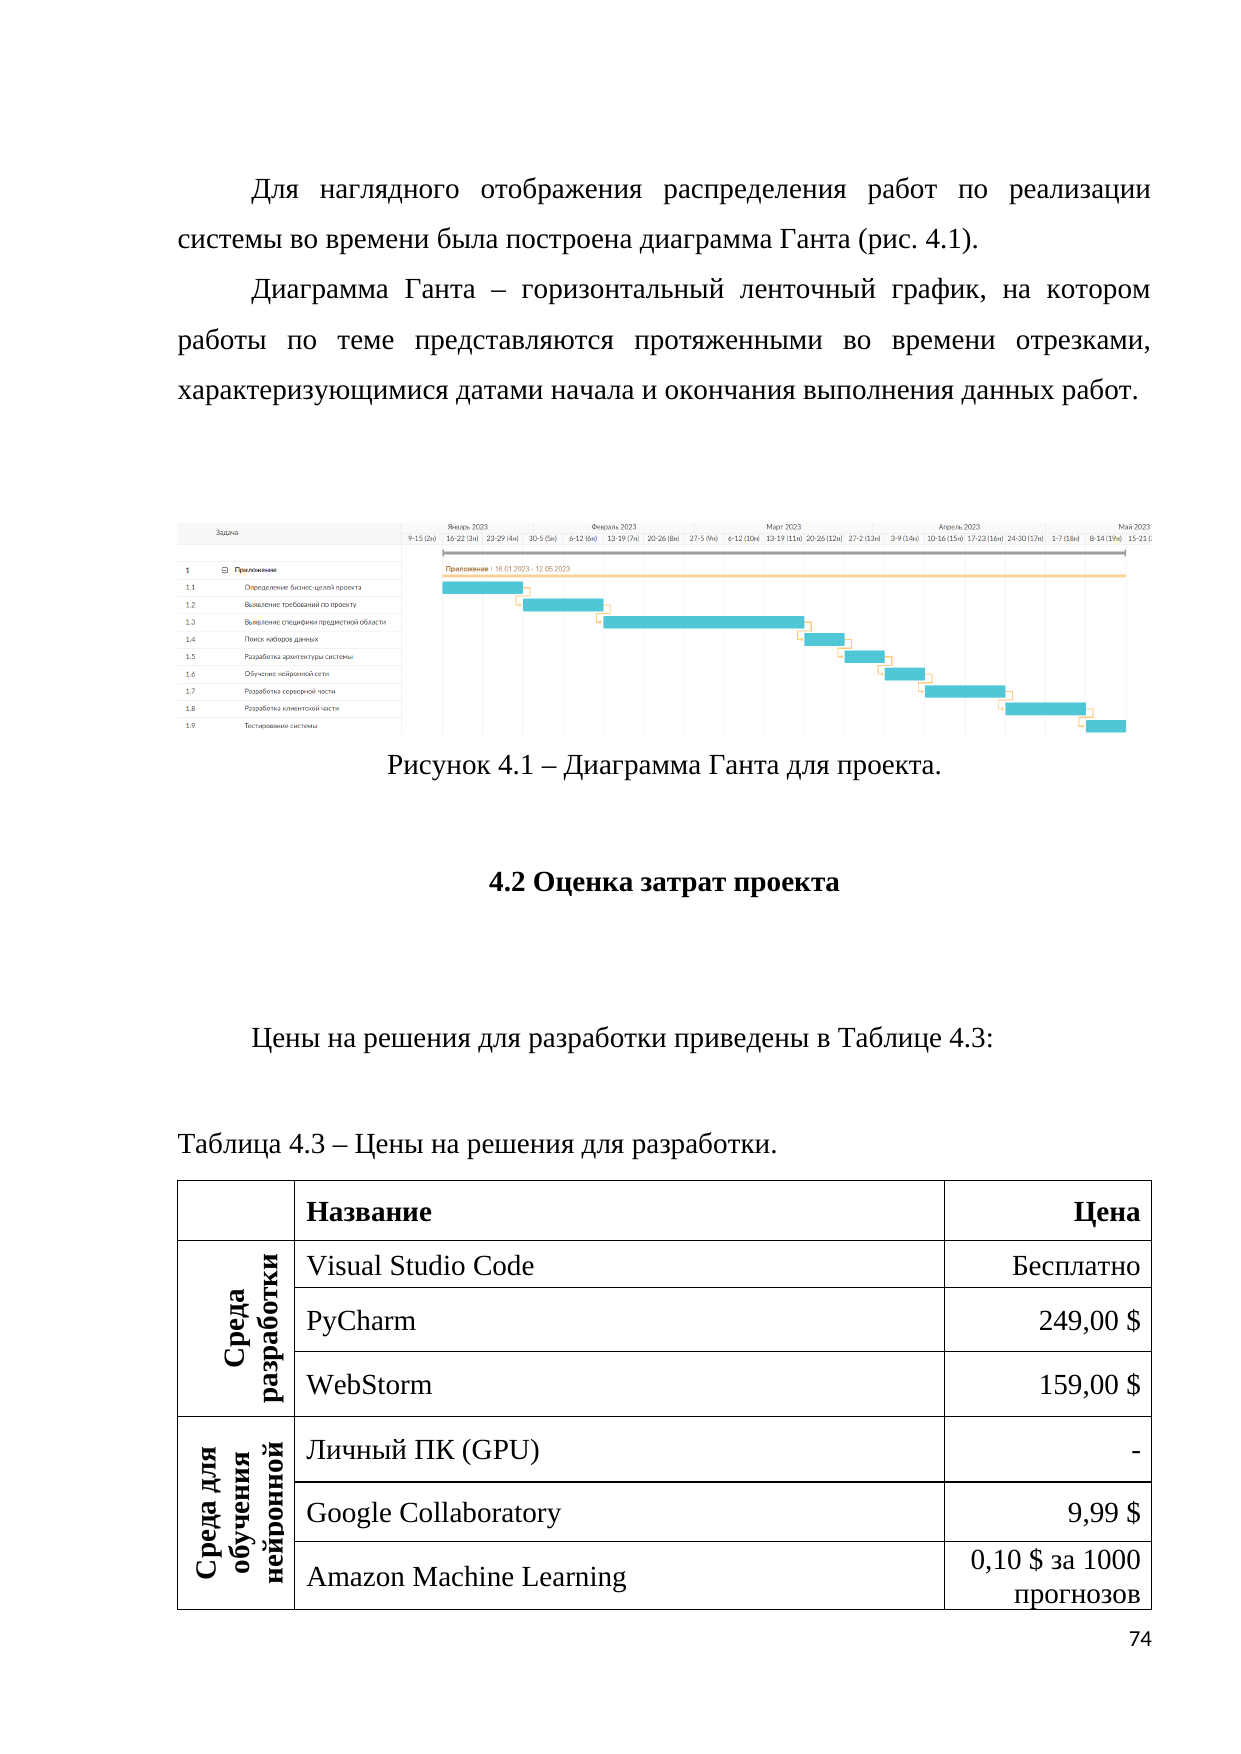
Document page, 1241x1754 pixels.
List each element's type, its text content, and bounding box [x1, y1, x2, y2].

picture [177, 523, 1152, 734]
table_cell 9,99 $ [945, 1483, 1151, 1541]
text Диаграмма Ганта – горизонтальный ленточный график, на котором работы по теме представляются протяженными во времени отрезками, характеризующимися датами начала и окончания выполнения данных работ. [177, 272, 1152, 406]
table_cell Среда разработки [178, 1241, 294, 1416]
table_cell 249,00 $ [945, 1288, 1151, 1351]
table_cell WebStorm [295, 1352, 944, 1416]
table_header Цена [945, 1181, 1151, 1240]
text Для наглядного отображения распределения работ по реализации системы во времени была построена диаграмма Ганта (рис. 4.1). [177, 171, 1152, 255]
table_header Название [295, 1181, 944, 1240]
text Рисунок 4.1 – Диаграмма Ганта для проекта. [177, 747, 1152, 781]
table_cell Бесплатно [945, 1241, 1151, 1287]
table_cell 0,10 $ за 1000 прогнозов [945, 1542, 1151, 1609]
table_cell PyCharm [295, 1288, 944, 1351]
table_cell Amazon Machine Learning [295, 1542, 944, 1609]
table_cell Среда для обучения нейронной сети [178, 1417, 294, 1609]
subtitle 4.2 Оценка затрат проекта [177, 864, 1152, 898]
table_header [178, 1181, 294, 1240]
table_cell Visual Studio Code [295, 1241, 944, 1287]
table_cell Личный ПК (GPU) [295, 1417, 944, 1481]
table_cell Google Collaboratory [295, 1483, 944, 1541]
text Таблица 4.3 – Цены на решения для разработки. [177, 1126, 1152, 1159]
table_cell 159,00 $ [945, 1352, 1151, 1416]
table_cell - [945, 1417, 1151, 1481]
text Цены на решения для разработки приведены в Таблице 4.3: [177, 1020, 1152, 1054]
